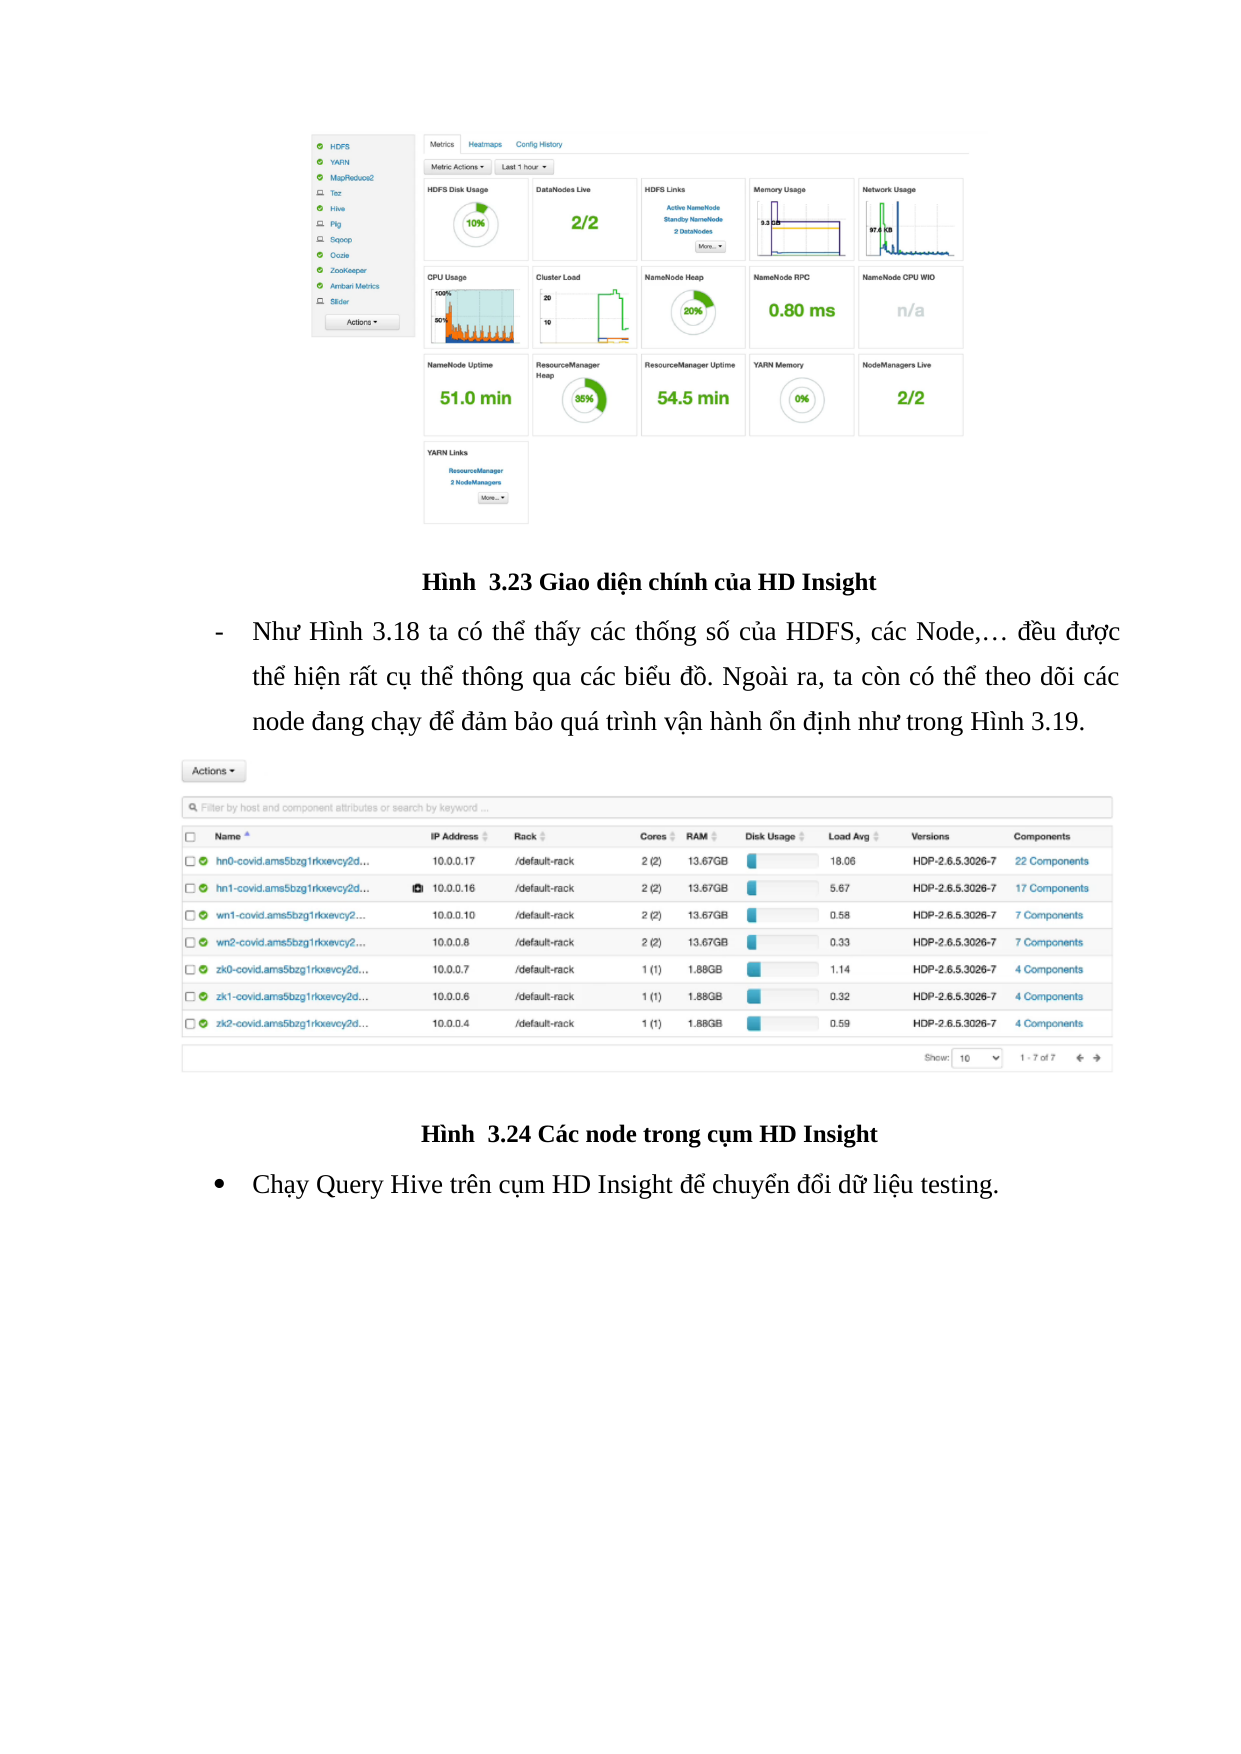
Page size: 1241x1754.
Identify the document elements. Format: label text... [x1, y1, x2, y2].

list Như Hình 3.18 ta có thể thấy các thống số của HDFS, các Node,… đều được thể hiện rất cụ thể thông qua các biểu đồ. Ngoài ra, ta còn có thể theo dõi các node đang chạy để đảm bảo quá trình vận hành ổn định như trong Hình 3.19. [214, 612, 1122, 740]
picture [310, 131, 988, 540]
picture [177, 758, 1122, 1077]
list Chạy Query Hive trên cụm HD Insight để chuyển đổi dữ liệu testing. [214, 1165, 1122, 1202]
